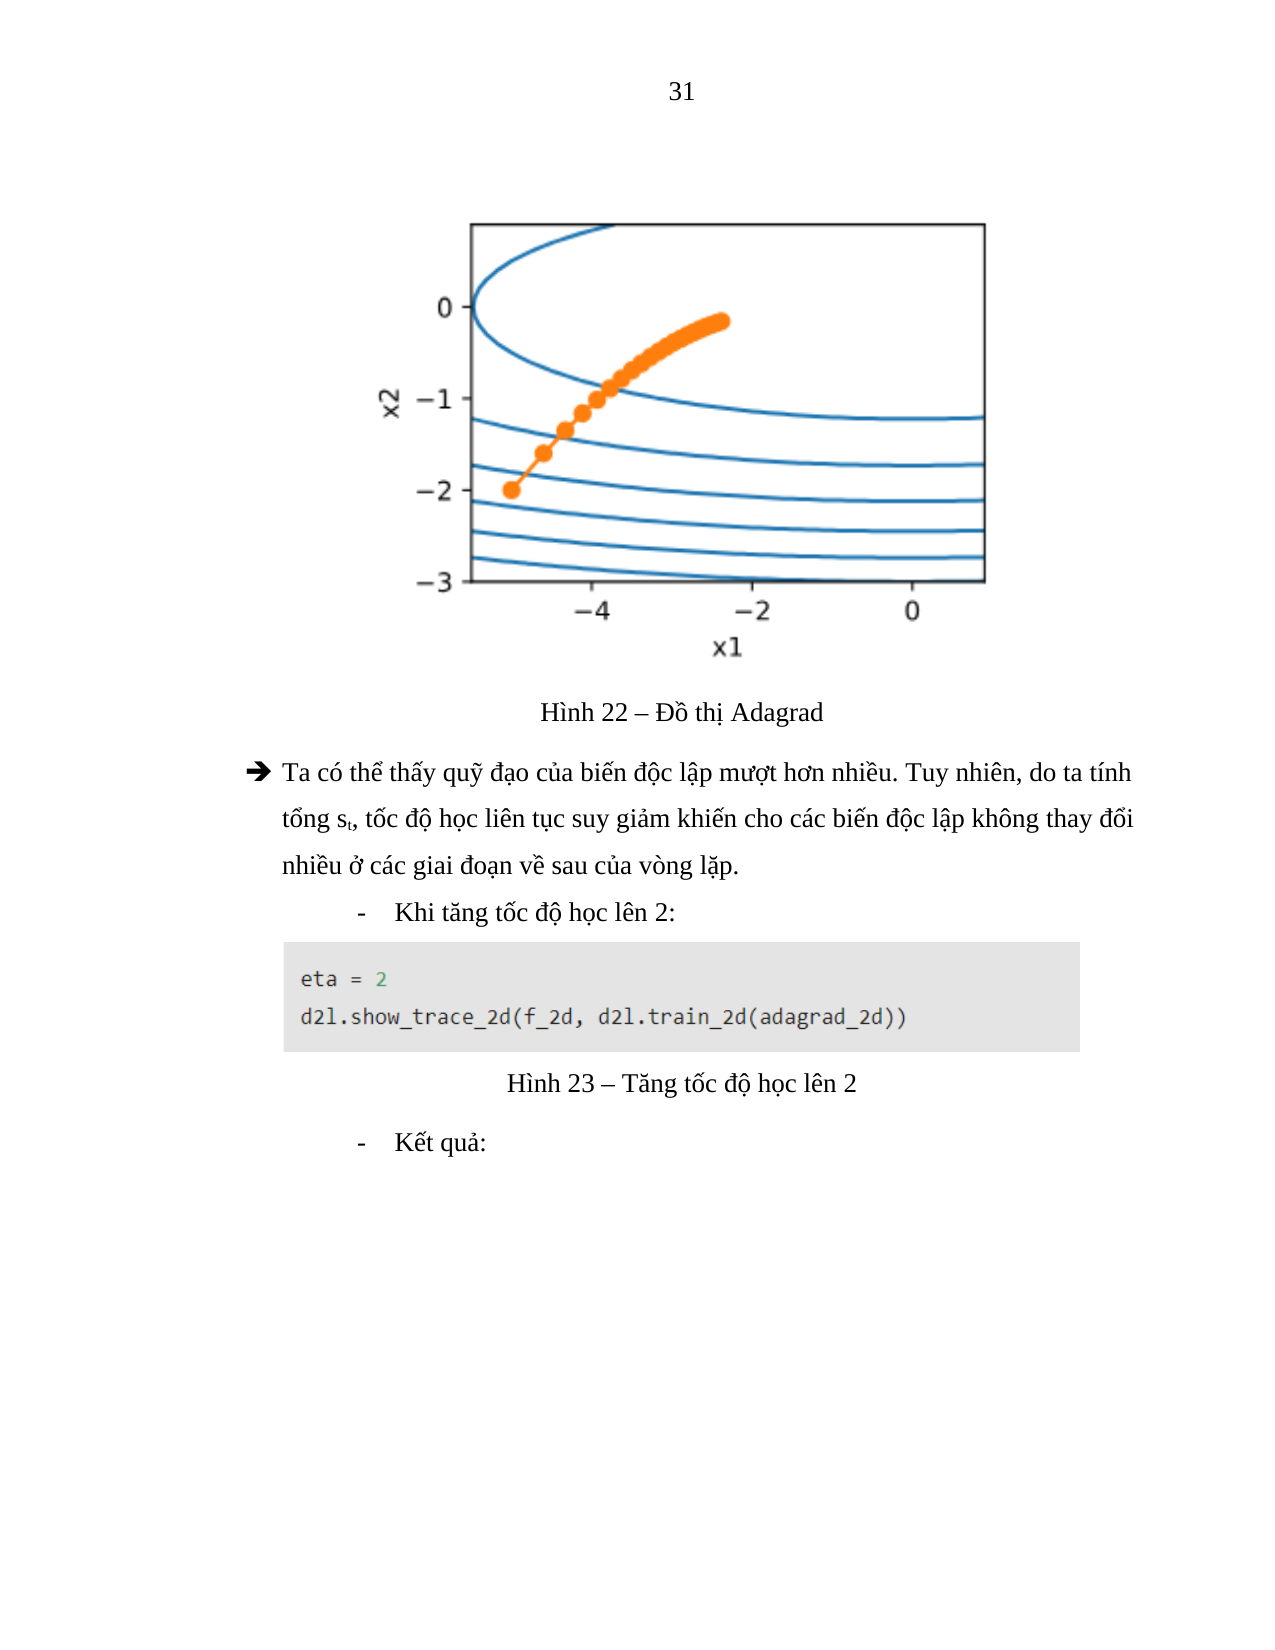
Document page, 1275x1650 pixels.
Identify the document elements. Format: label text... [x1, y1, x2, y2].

list Ta có thể thấy quỹ đạo của biến độc lập mượt hơn nhiều. Tuy nhiên, do ta tính tổng st, tốc độ học liên tục suy giảm khiến cho các biến độc lập không thay đổi nhiều ở các giai đoạn về sau của vòng lặp. [244, 756, 1157, 880]
list Kết quả: [357, 1126, 1157, 1157]
picture [360, 206, 1004, 681]
list Khi tăng tốc độ học lên 2: [357, 896, 1157, 927]
picture [283, 942, 1080, 1052]
